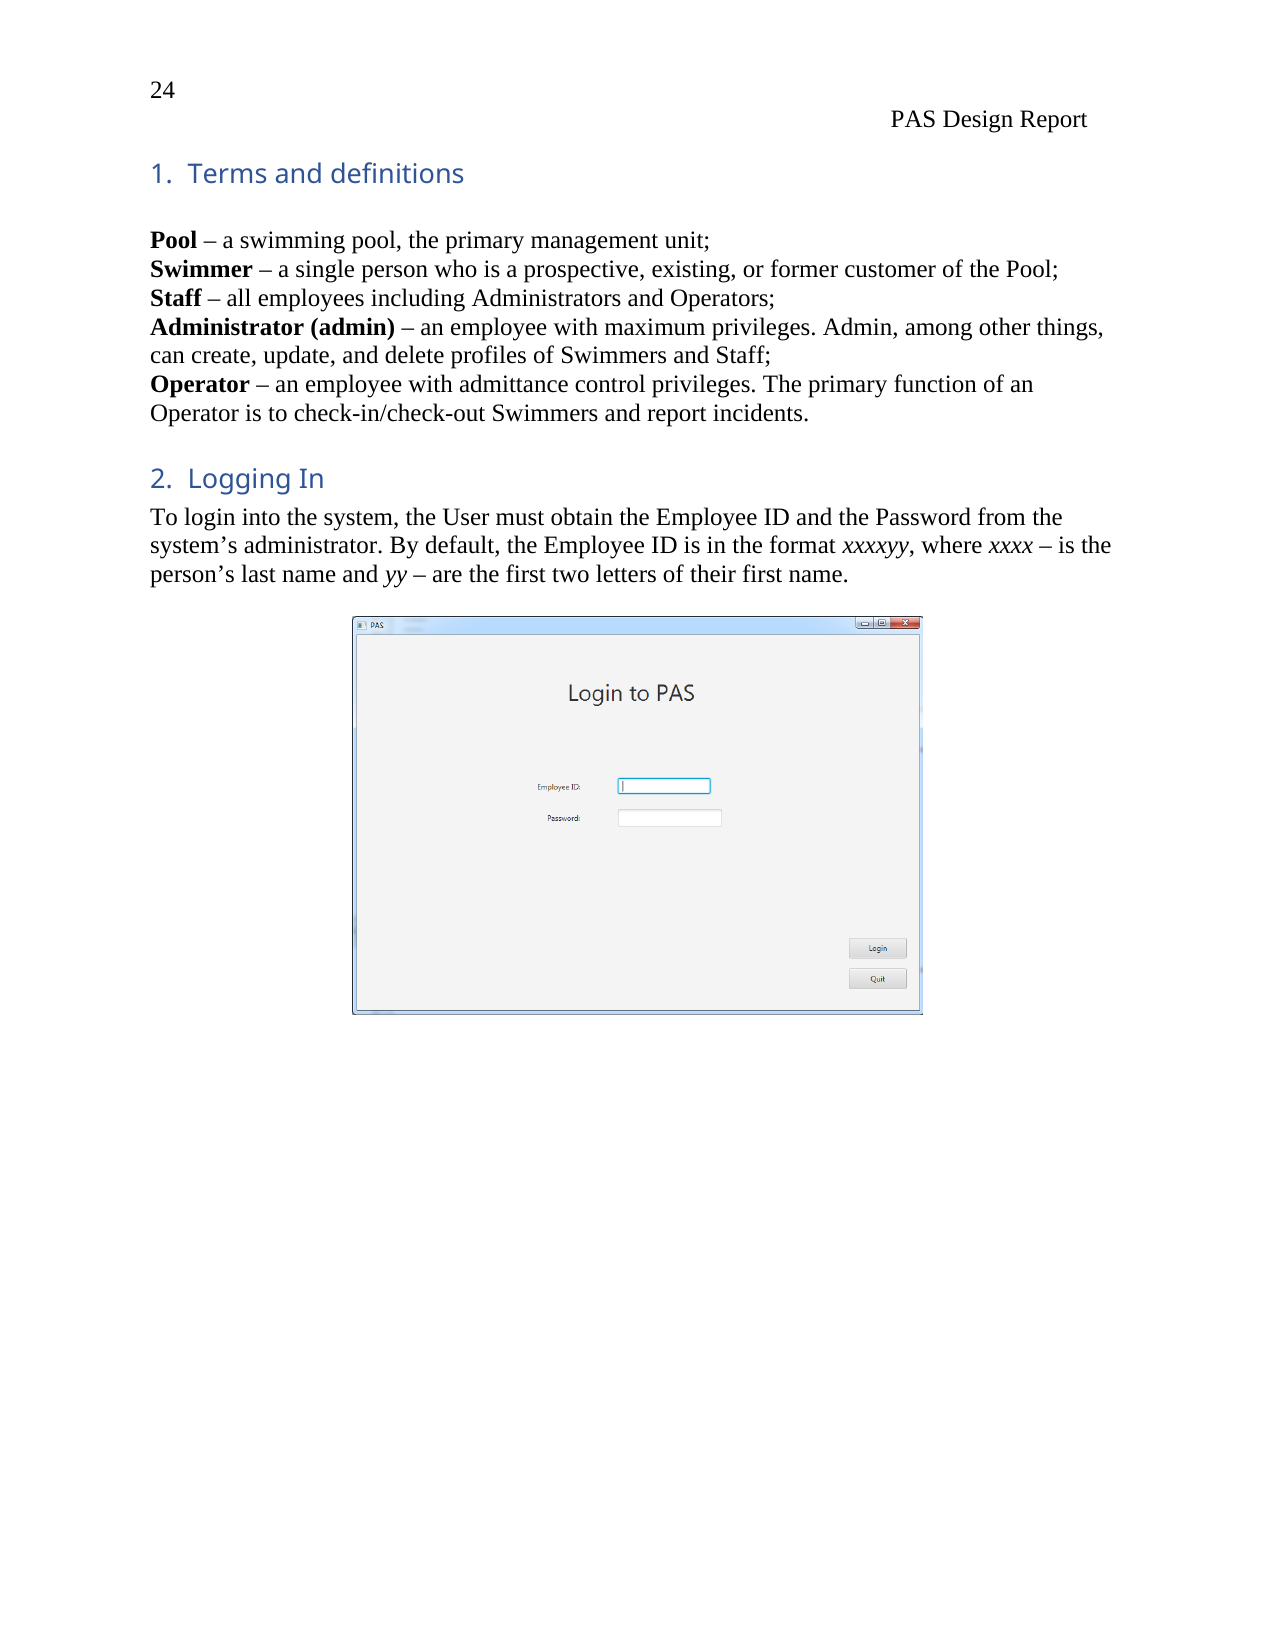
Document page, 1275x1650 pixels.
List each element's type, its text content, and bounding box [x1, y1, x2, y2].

text Administrator (admin) – an employee with maximum privileges. Admin, among other things, can create, update, and delete profiles of Swimmers and Staff; [150, 312, 1125, 369]
text Operator – an employee with admittance control privileges. The primary function of an Operator is to check-in/check-out Swimmers and report incidents. [150, 369, 1125, 427]
text Staff – all employees including Administrators and Operators; [150, 283, 1125, 312]
text Pool – a swimming pool, the primary management unit; [150, 225, 1125, 254]
text Swimmer – a single person who is a prospective, existing, or former customer of the Pool; [150, 254, 1125, 283]
subtitle Logging In [150, 459, 1125, 496]
subtitle Terms and definitions [150, 154, 1125, 191]
picture [352, 616, 923, 1015]
text To login into the system, the User must obtain the Employee ID and the Password from the system’s administrator. By default, the Employee ID is in the format xxxxyy, where xxxx – is the person’s last name and yy – are the first two letters of their first name. [150, 502, 1125, 588]
